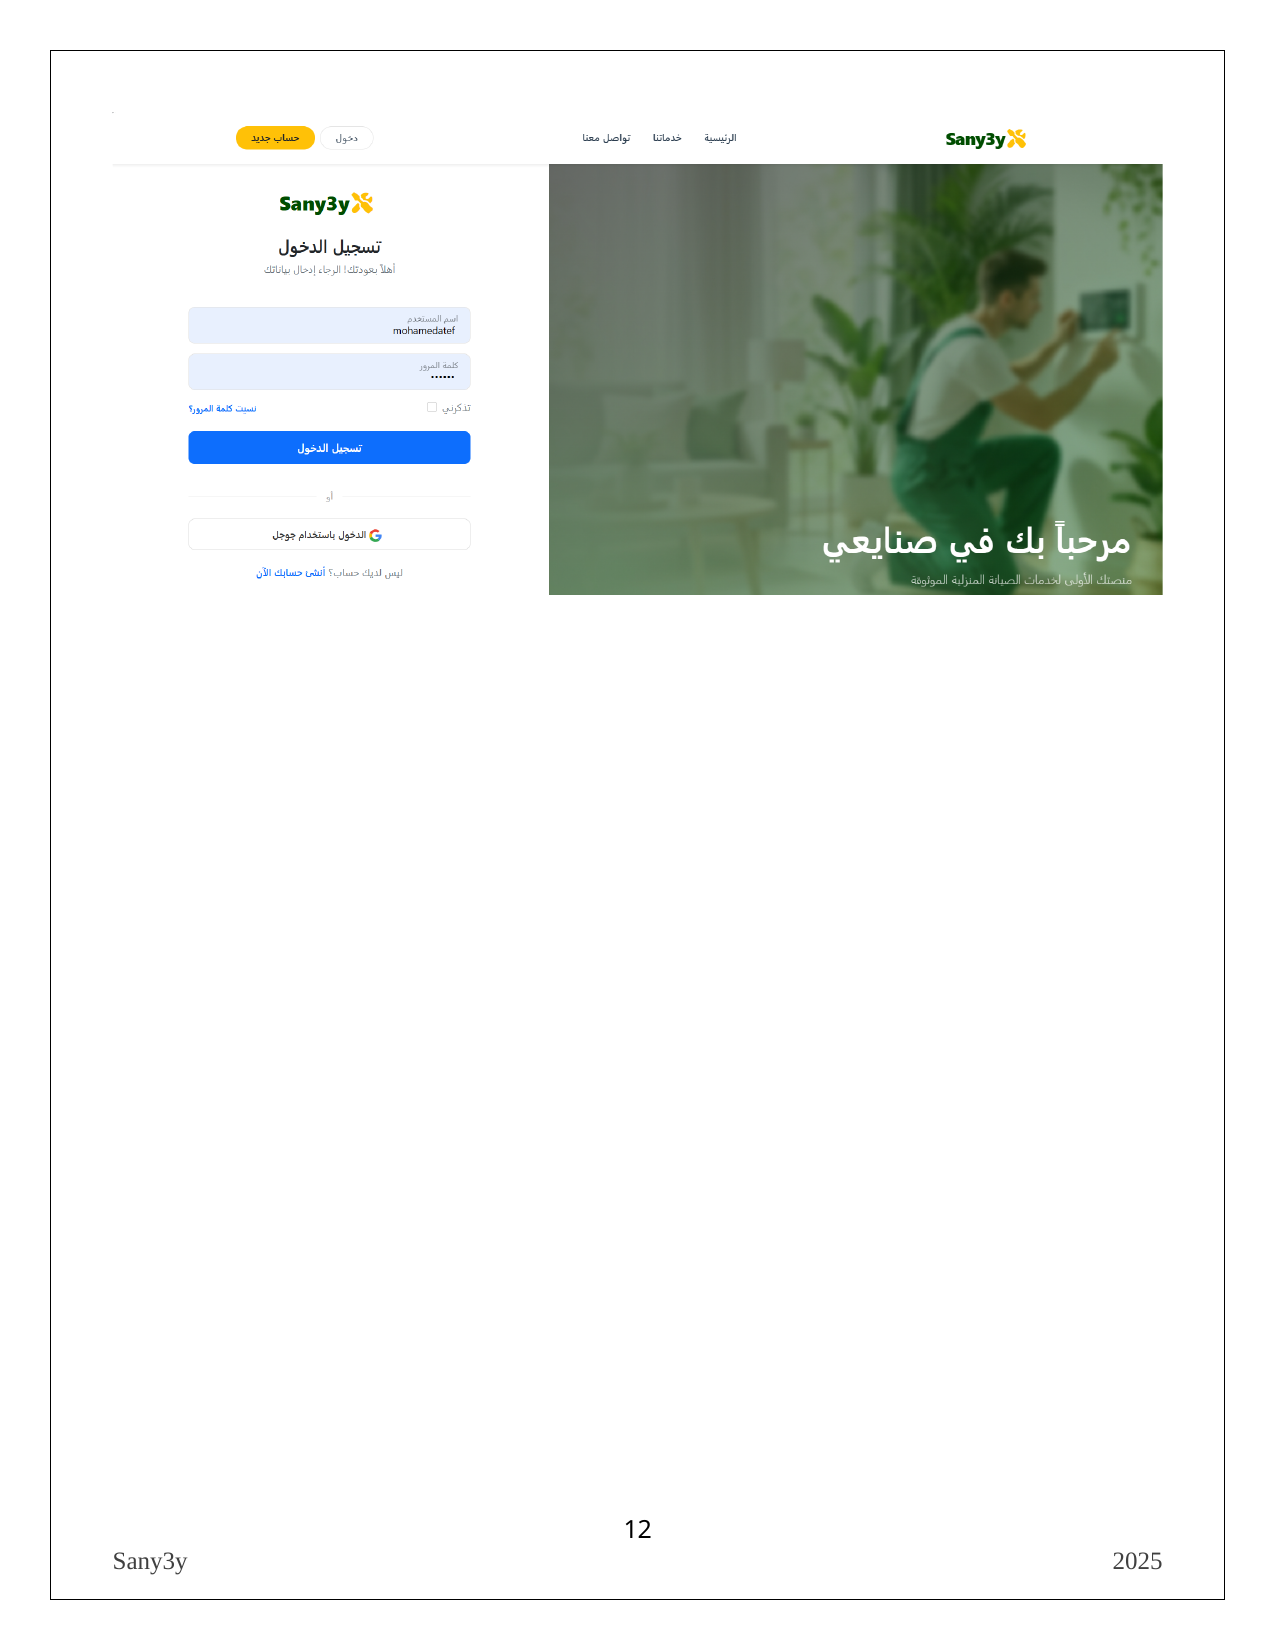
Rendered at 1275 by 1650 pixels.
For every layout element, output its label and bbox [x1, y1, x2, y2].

picture [112, 112, 1163, 595]
